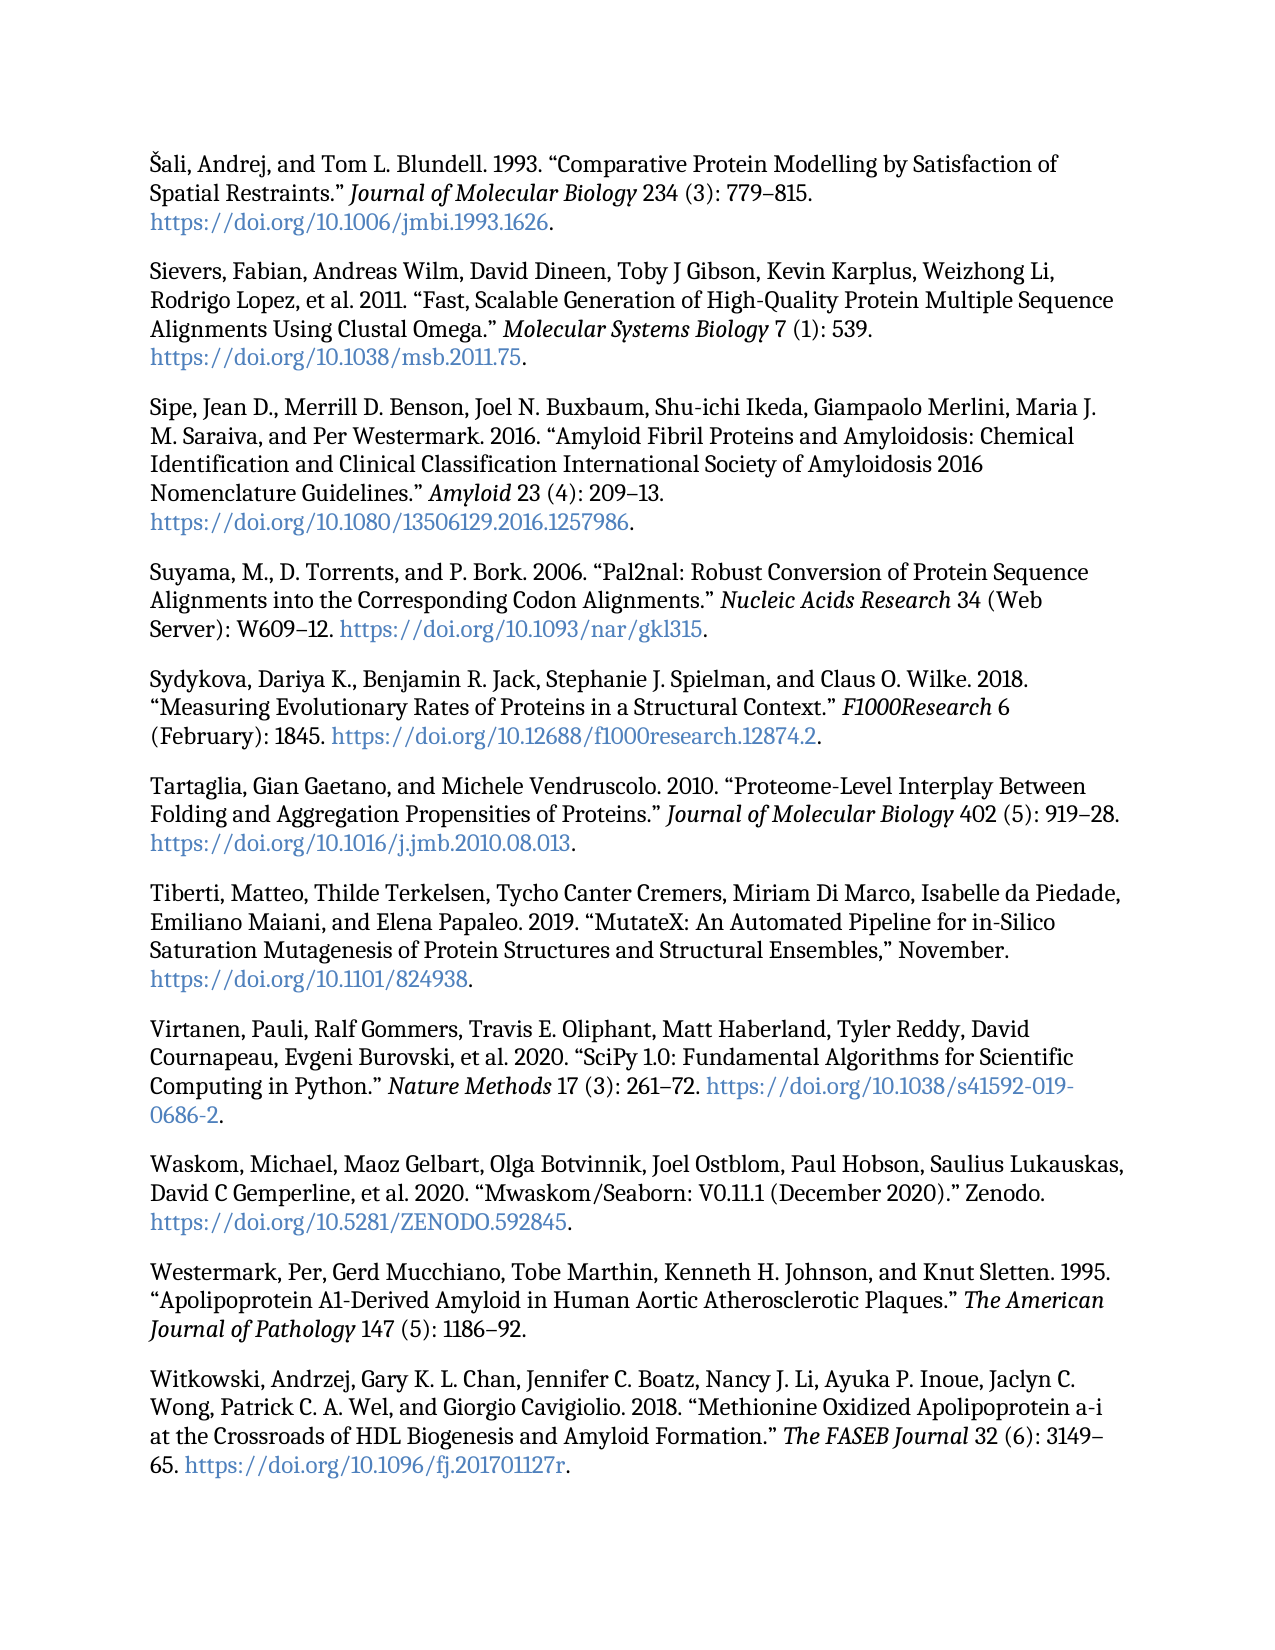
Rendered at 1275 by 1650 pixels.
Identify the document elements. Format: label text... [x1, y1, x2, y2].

text Sydykova, Dariya K., Benjamin R. Jack, Stephanie J. Spielman, and Claus O. Wilke. 2018. “Measuring Evolutionary Rates of Proteins in a Structural Context.” F1000Research 6 (February): 1845. https://doi.org/10.12688/f1000research.12874.2. [150, 664, 1125, 751]
text Westermark, Per, Gerd Mucchiano, Tobe Marthin, Kenneth H. Johnson, and Knut Sletten. 1995. “Apolipoprotein A1-Derived Amyloid in Human Aortic Atherosclerotic Plaques.” The American Journal of Pathology 147 (5): 1186–92. [150, 1257, 1125, 1344]
text Waskom, Michael, Maoz Gelbart, Olga Botvinnik, Joel Ostblom, Paul Hobson, Saulius Lukauskas, David C Gemperline, et al. 2020. “Mwaskom/Seaborn: V0.11.1 (December 2020).” Zenodo. https://doi.org/10.5281/ZENODO.592845. [150, 1150, 1125, 1237]
text Suyama, M., D. Torrents, and P. Bork. 2006. “Pal2nal: Robust Conversion of Protein Sequence Alignments into the Corresponding Codon Alignments.” Nucleic Acids Research 34 (Web Server): W609–12. https://doi.org/10.1093/nar/gkl315. [150, 557, 1125, 644]
text Virtanen, Pauli, Ralf Gommers, Travis E. Oliphant, Matt Haberland, Tyler Reddy, David Cournapeau, Evgeni Burovski, et al. 2020. “SciPy 1.0: Fundamental Algorithms for Scientific Computing in Python.” Nature Methods 17 (3): 261–72. https://doi.org/10.1038/s41592-019-0686-2. [150, 1014, 1125, 1129]
text Tartaglia, Gian Gaetano, and Michele Vendruscolo. 2010. “Proteome-Level Interplay Between Folding and Aggregation Propensities of Proteins.” Journal of Molecular Biology 402 (5): 919–28. https://doi.org/10.1016/j.jmb.2010.08.013. [150, 772, 1125, 858]
text Sipe, Jean D., Merrill D. Benson, Joel N. Buxbaum, Shu-ichi Ikeda, Giampaolo Merlini, Maria J. M. Saraiva, and Per Westermark. 2016. “Amyloid Fibril Proteins and Amyloidosis: Chemical Identification and Clinical Classification International Society of Amyloidosis 2016 Nomenclature Guidelines.” Amyloid 23 (4): 209–13. https://doi.org/10.1080/13506129.2016.1257986. [150, 393, 1125, 537]
text Šali, Andrej, and Tom L. Blundell. 1993. “Comparative Protein Modelling by Satisfaction of Spatial Restraints.” Journal of Molecular Biology 234 (3): 779–815. https://doi.org/10.1006/jmbi.1993.1626. [150, 150, 1125, 236]
text Witkowski, Andrzej, Gary K. L. Chan, Jennifer C. Boatz, Nancy J. Li, Ayuka P. Inoue, Jaclyn C. Wong, Patrick C. A. Wel, and Giorgio Cavigiolio. 2018. “Methionine Oxidized Apolipoprotein a-i at the Crossroads of HDL Biogenesis and Amyloid Formation.” The FASEB Journal 32 (6): 3149–65. https://doi.org/10.1096/fj.201701127r. [150, 1364, 1125, 1479]
text Sievers, Fabian, Andreas Wilm, David Dineen, Toby J Gibson, Kevin Karplus, Weizhong Li, Rodrigo Lopez, et al. 2011. “Fast, Scalable Generation of High-Quality Protein Multiple Sequence Alignments Using Clustal Omega.” Molecular Systems Biology 7 (1): 539. https://doi.org/10.1038/msb.2011.75. [150, 257, 1125, 372]
text Tiberti, Matteo, Thilde Terkelsen, Tycho Canter Cremers, Miriam Di Marco, Isabelle da Piedade, Emiliano Maiani, and Elena Papaleo. 2019. “MutateX: An Automated Pipeline for in-Silico Saturation Mutagenesis of Protein Structures and Structural Ensembles,” November. https://doi.org/10.1101/824938. [150, 879, 1125, 994]
